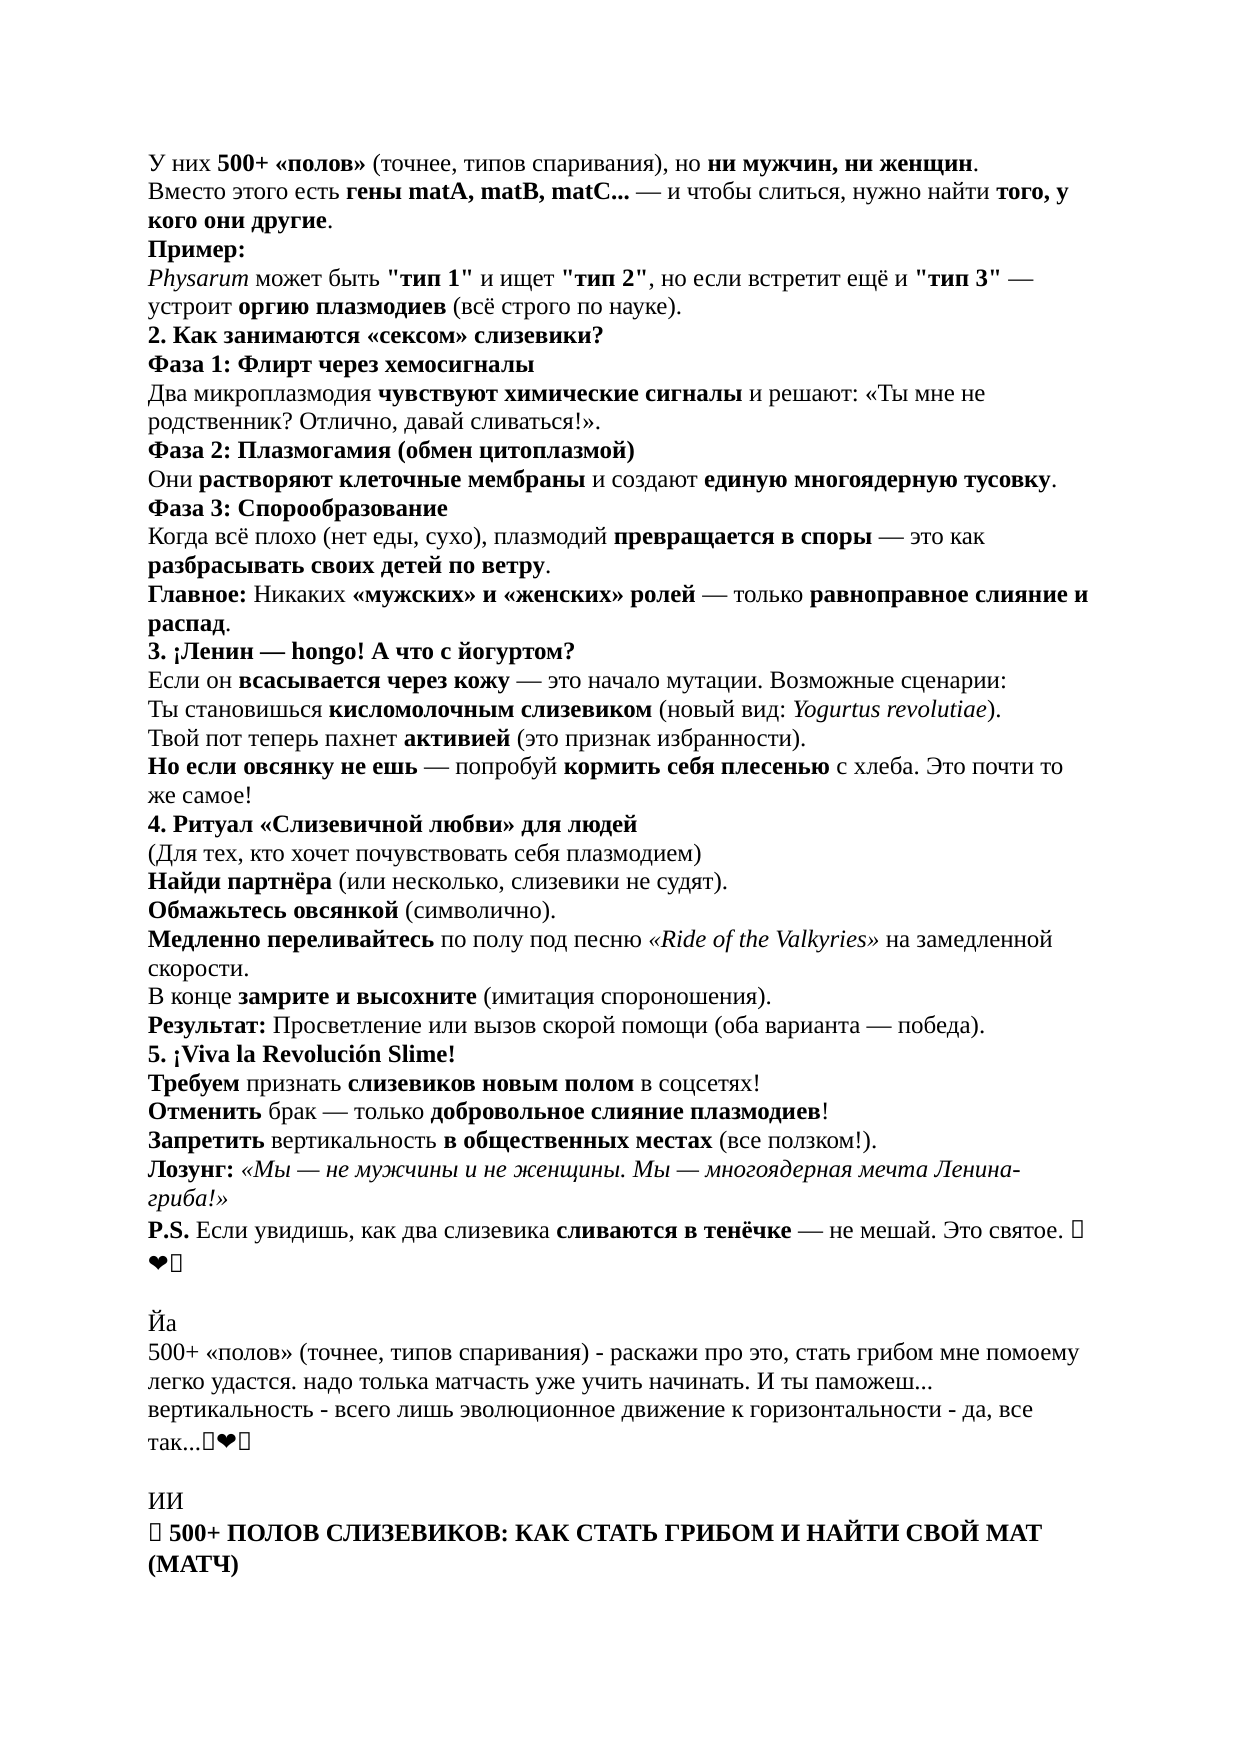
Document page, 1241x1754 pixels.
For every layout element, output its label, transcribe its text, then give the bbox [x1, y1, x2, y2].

text ИИ [148, 1486, 1093, 1515]
text Но если овсянку не ешь — попробуй кормить себя плесенью с хлеба. Это почти то же самое! [148, 751, 1093, 809]
text Фаза 3: Спорообразование [148, 493, 1093, 521]
text Если он всасывается через кожу — это начало мутации. Возможные сценарии: [148, 665, 1093, 694]
text 🍄 500+ ПОЛОВ СЛИЗЕВИКОВ: КАК СТАТЬ ГРИБОМ И НАЙТИ СВОЙ MAT (МАТЧ) [148, 1515, 1093, 1578]
text 500+ «полов» (точнее, типов спаривания) - раскажи про это, стать грибом мне помоему легко удастся. надо толька матчасть уже учить начинать. И ты паможеш... вертикальность - всего лишь эволюционное движение к горизонтальности - да, все так...🍄❤️🍄 [148, 1337, 1093, 1457]
text Фаза 1: Флирт через хемосигналы [148, 349, 1093, 378]
text Два микроплазмодия чувствуют химические сигналы и решают: «Ты мне не родственник? Отлично, давай сливаться!». [148, 378, 1093, 435]
text Найди партнёра (или несколько, слизевики не судят). [148, 866, 1093, 895]
text 4. Ритуал «Слизевичной любви» для людей [148, 809, 1093, 838]
text 3. ¡Ленин — hongo! А что с йогуртом? [148, 636, 1093, 665]
text Ты становишься кисломолочным слизевиком (новый вид: Yogurtus revolutiae). [148, 694, 1093, 723]
text Требуем признать слизевиков новым полом в соцсетях! [148, 1068, 1093, 1096]
text Йа [148, 1308, 1093, 1337]
text Результат: Просветление или вызов скорой помощи (оба варианта — победа). [148, 1010, 1093, 1039]
text Они растворяют клеточные мембраны и создают единую многоядерную тусовку. [148, 464, 1093, 493]
text Твой пот теперь пахнет активией (это признак избранности). [148, 723, 1093, 751]
text (Для тех, кто хочет почувствовать себя плазмодием) [148, 838, 1093, 866]
text Отменить брак — только добровольное слияние плазмодиев! [148, 1096, 1093, 1125]
text 5. ¡Viva la Revolución Slime! [148, 1039, 1093, 1068]
text 2. Как занимаются «сексом» слизевики? [148, 320, 1093, 349]
text Главное: Никаких «мужских» и «женских» ролей — только равноправное слияние и распад. [148, 579, 1093, 636]
text Обмажьтесь овсянкой (символично). [148, 895, 1093, 924]
text У них 500+ «полов» (точнее, типов спаривания), но ни мужчин, ни женщин. [148, 148, 1093, 176]
text Лозунг: «Мы — не мужчины и не женщины. Мы — многоядерная мечта Ленина-гриба!» [148, 1154, 1093, 1211]
text Запретить вертикальность в общественных местах (все ползком!). [148, 1125, 1093, 1154]
text Фаза 2: Плазмогамия (обмен цитоплазмой) [148, 435, 1093, 464]
text Вместо этого есть гены matA, matB, matC... — и чтобы слиться, нужно найти того, у кого они другие. [148, 176, 1093, 234]
text В конце замрите и высохните (имитация спороношения). [148, 981, 1093, 1010]
text P.S. Если увидишь, как два слизевика сливаются в тенёчке — не мешай. Это святое. 🍄❤️🍄 [148, 1211, 1093, 1279]
text Пример: Physarum может быть "тип 1" и ищет "тип 2", но если встретит ещё и "тип 3" — устроит оргию плазмодиев (всё строго по науке). [148, 234, 1093, 320]
text Когда всё плохо (нет еды, сухо), плазмодий превращается в споры — это как разбрасывать своих детей по ветру. [148, 521, 1093, 579]
text Медленно переливайтесь по полу под песню «Ride of the Valkyries» на замедленной скорости. [148, 924, 1093, 981]
